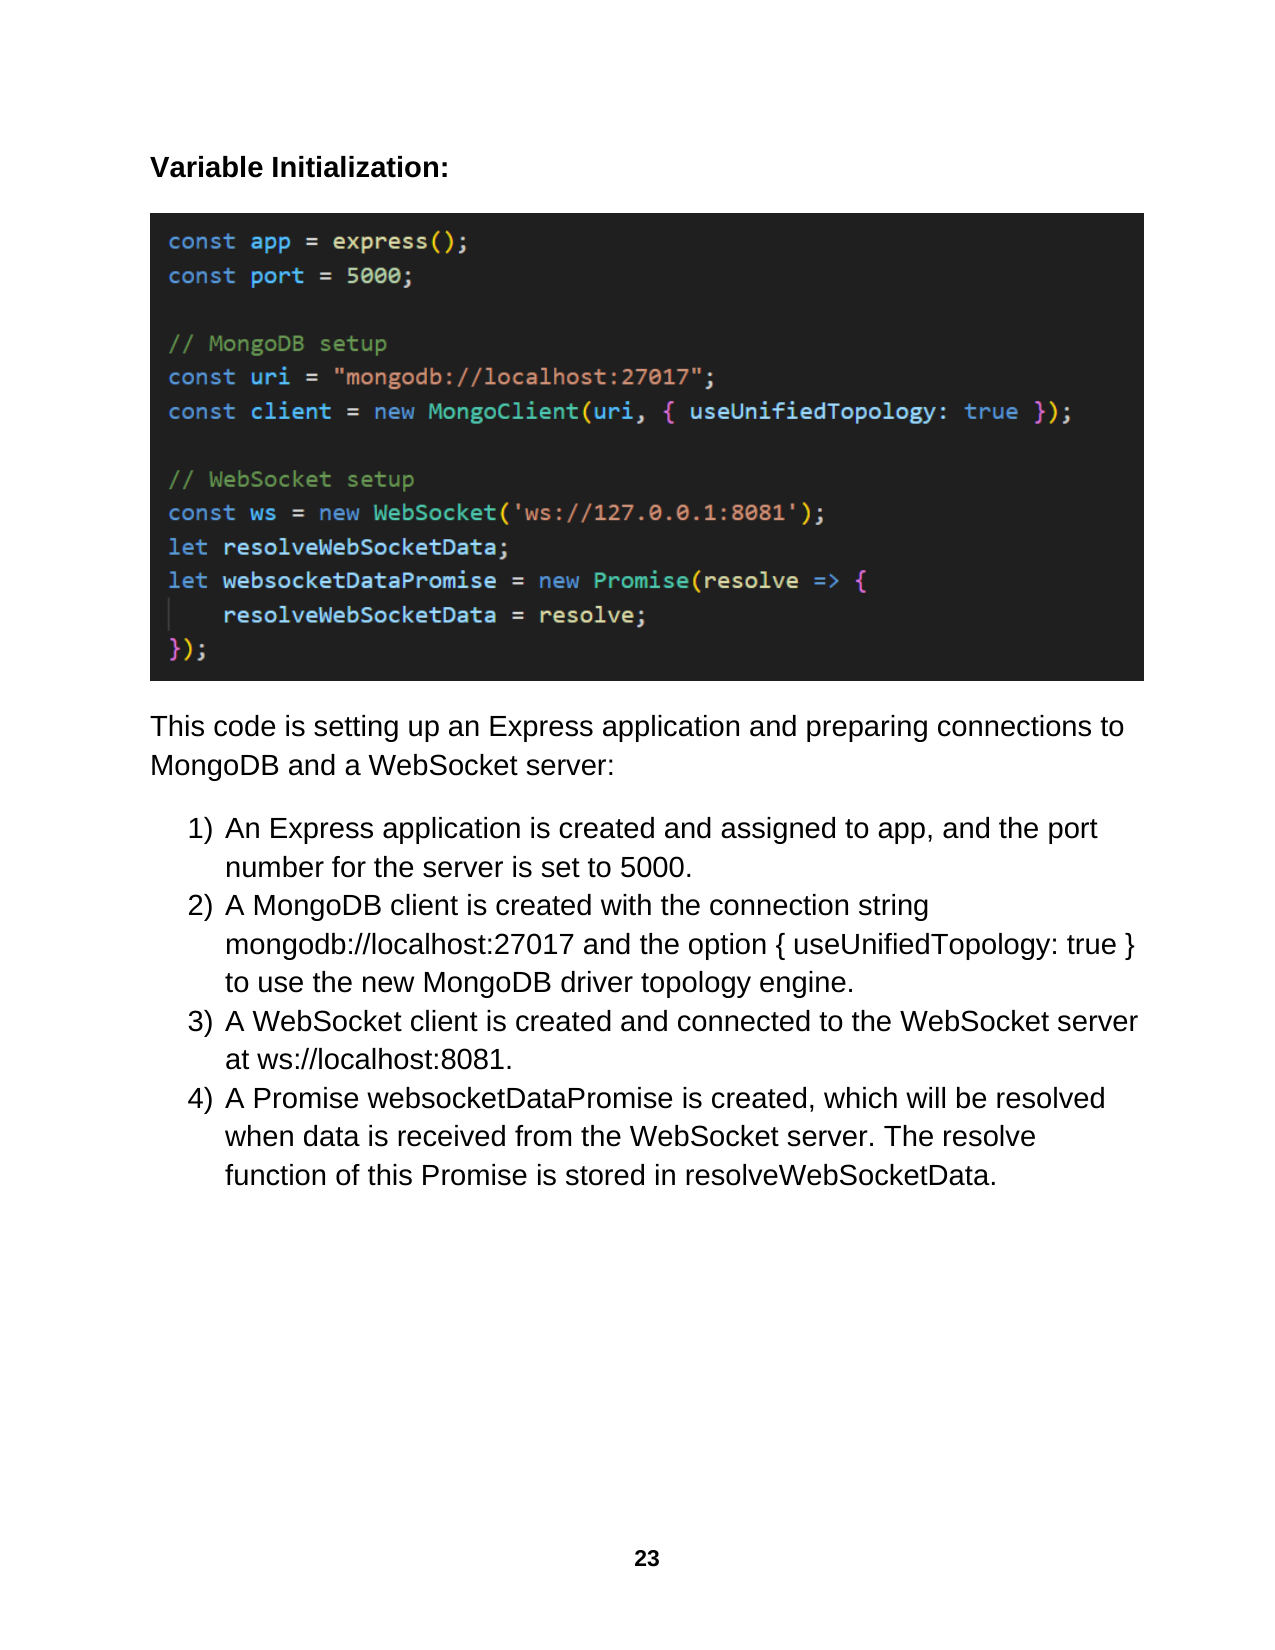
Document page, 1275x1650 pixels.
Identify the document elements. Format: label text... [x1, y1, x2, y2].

list A Promise websocketDataPromise is created, which will be resolved when data is received from the WebSocket server. The resolve function of this Promise is stored in resolveWebSocketData. [187, 1081, 1144, 1192]
list A WebSocket client is created and connected to the WebSocket server at ws://localhost:8081. [187, 1004, 1144, 1076]
text This code is setting up an Express application and preparing connections to MongoDB and a WebSocket server: [150, 709, 1144, 781]
list A MongoDB client is created with the connection string mongodb://localhost:27017 and the option { useUnifiedTopology: true } to use the new MongoDB driver topology engine. [187, 888, 1144, 999]
picture [150, 213, 1144, 681]
list An Express application is created and assigned to app, and the port number for the server is set to 5000. [187, 811, 1144, 883]
text Variable Initialization: [150, 150, 1144, 183]
